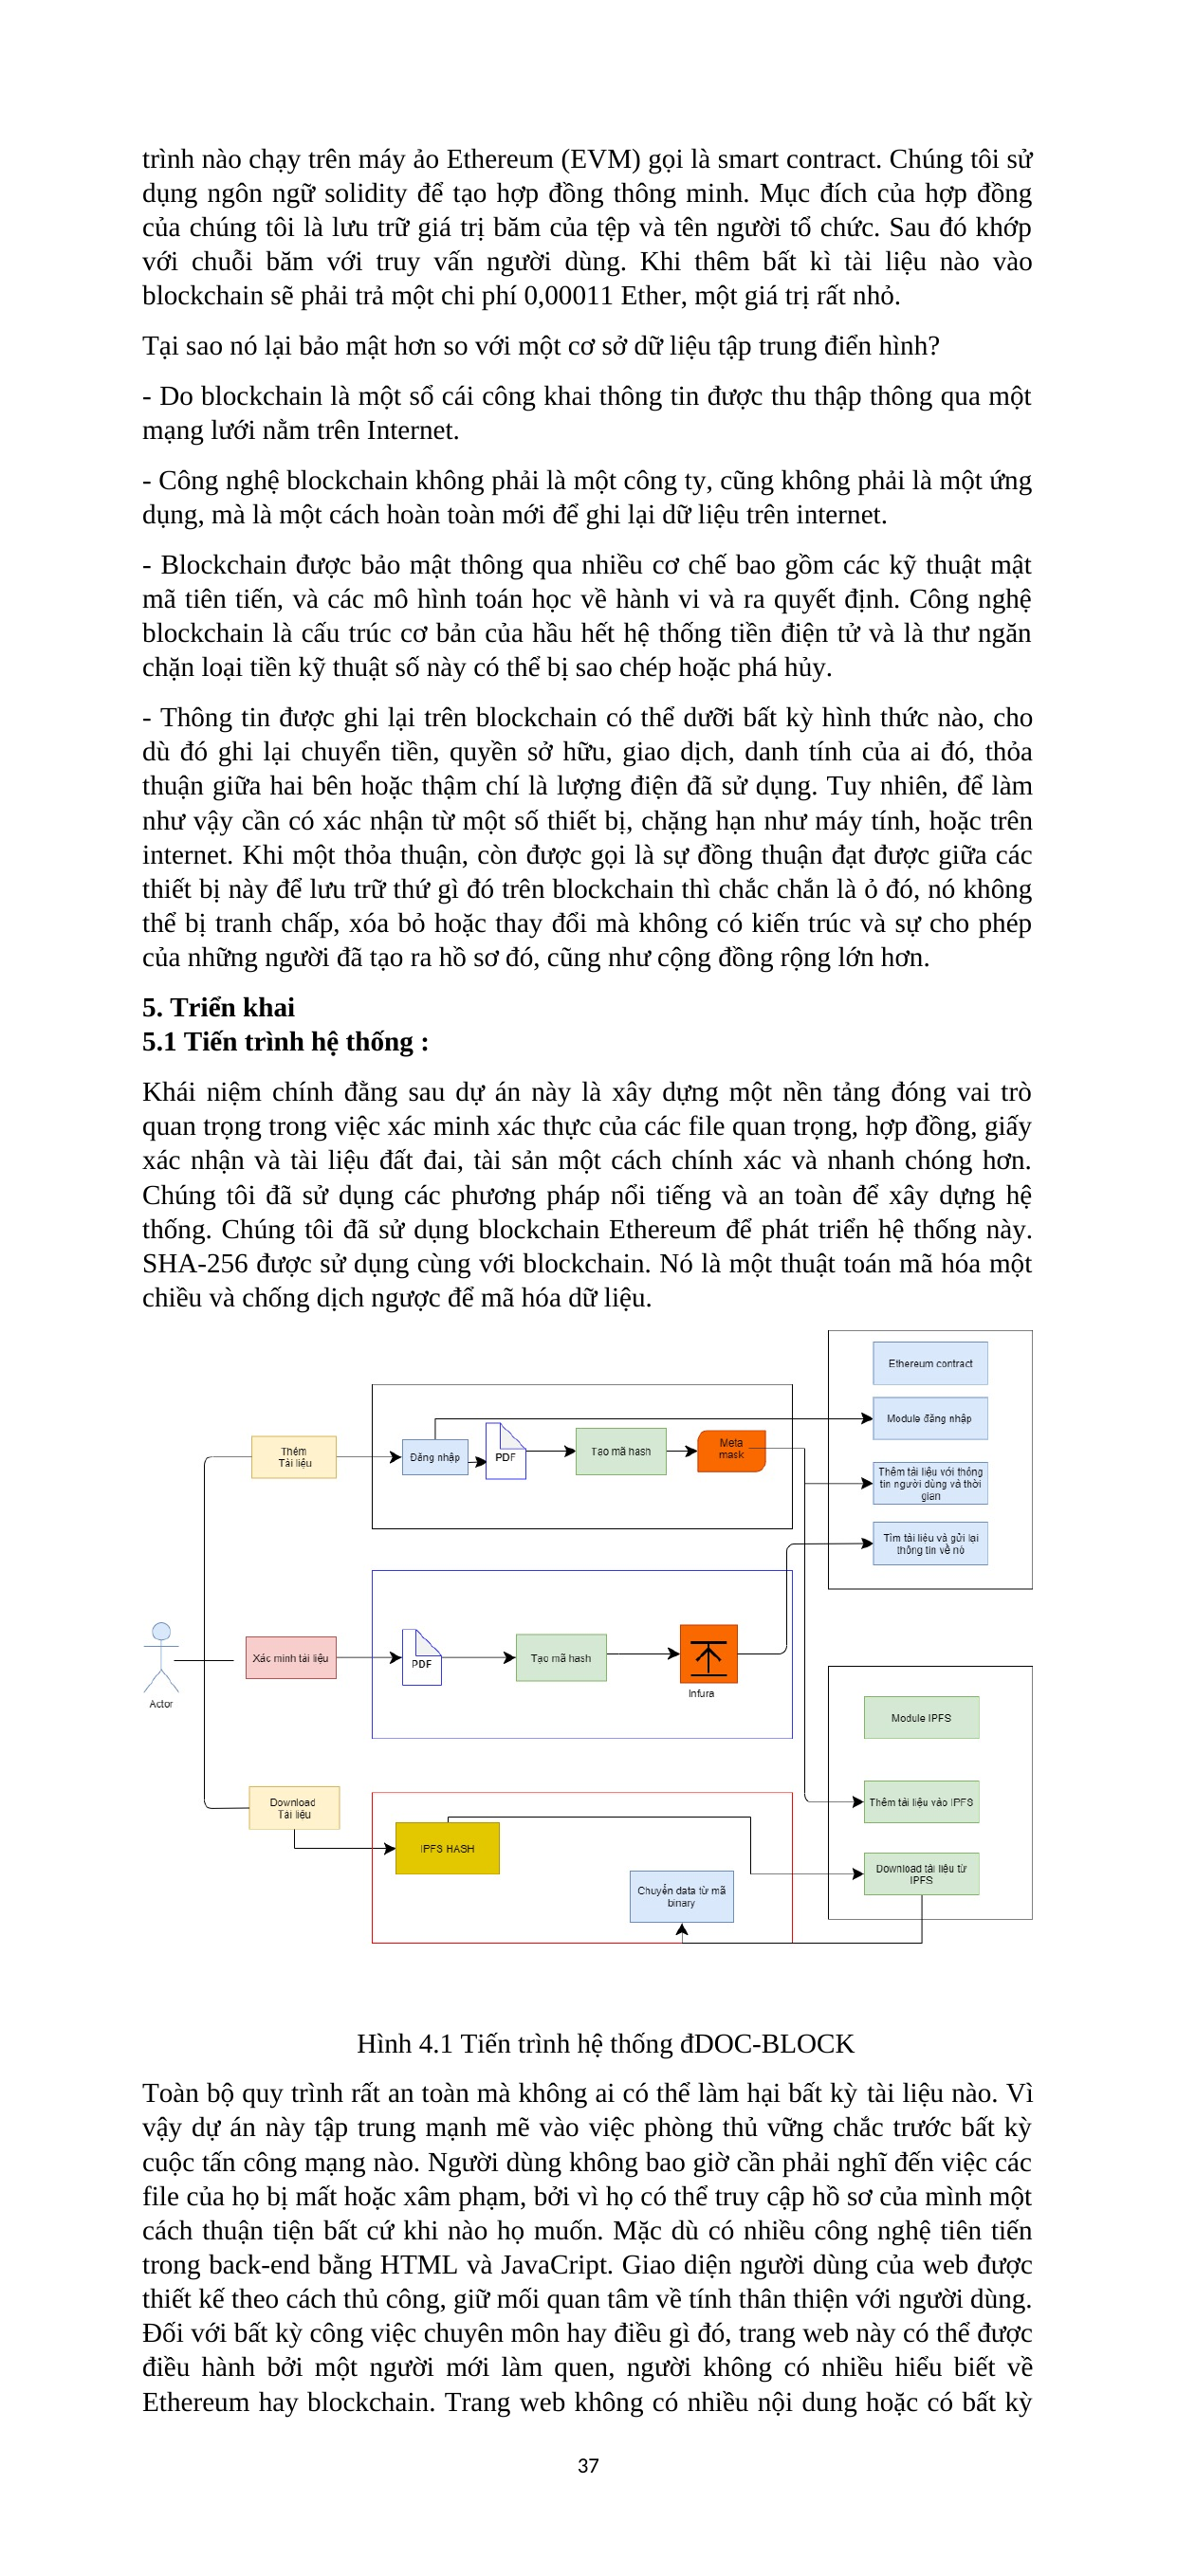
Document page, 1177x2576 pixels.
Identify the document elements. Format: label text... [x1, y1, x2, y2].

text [142, 142, 1034, 311]
text Khái niệm chính đằng sau dự án này là xây dựng một nền tảng đóng vai trò quan trọng trong việc xác minh xác thực của các file quan trọng, hợp đồng, giấy xác nhận và tài liệu đất đai, tài sản một cách chính xác và nhanh chóng hơn. Chúng tôi đã sử dụng các phương pháp nổi tiếng và an toàn để xây dựng hệ thống. Chúng tôi đã sử dụng blockchain Ethereum để phát triển hệ thống này. SHA-256 được sử dụng cùng với blockchain. Nó là một thuật toán mã hóa một chiều và chống dịch ngược để mã hóa dữ liệu. [142, 1075, 1034, 1312]
text - Do blockchain là một sổ cái công khai thông tin được thu thập thông qua một mạng lưới nằm trên Internet. [142, 379, 1034, 446]
picture [143, 1330, 1033, 1956]
text - Thông tin được ghi lại trên blockchain có thể dưỡi bất kỳ hình thức nào, cho dù đó ghi lại chuyển tiền, quyền sở hữu, giao dịch, danh tính của ai đó, thỏa thuận giữa hai bên hoặc thậm chí là lượng điện đã sử dụng. Tuy nhiên, để làm như vậy cần có xác nhận từ một số thiết bị, chặng hạn như máy tính, hoặc trên internet. Khi một thỏa thuận, còn được gọi là sự đồng thuận đạt được giữa các thiết bị này để lưu trữ thứ gì đó trên blockchain thì chắc chắn là ỏ đó, nó không thể bị tranh chấp, xóa bỏ hoặc thay đổi mà không có kiến trúc và sự cho phép của những người đã tạo ra hồ sơ đó, cũng như cộng đồng rộng lớn hơn. [142, 701, 1034, 973]
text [142, 2076, 1034, 2417]
subtitle 5. Triển khai [142, 991, 1034, 1023]
text Hình 4.1 Tiến trình hệ thống đDOC-BLOCK [177, 2027, 1034, 2058]
text 5.1 Tiến trình hệ thống : [142, 1025, 1034, 1057]
text - Blockchain được bảo mật thông qua nhiều cơ chế bao gồm các kỹ thuật mật mã tiên tiến, và các mô hình toán học về hành vi và ra quyết định. Công nghệ blockchain là cấu trúc cơ bản của hầu hết hệ thống tiền điện tử và là thư ngăn chặn loại tiền kỹ thuật số này có thể bị sao chép hoặc phá hủy. [142, 548, 1034, 683]
text - Công nghệ blockchain không phải là một công ty, cũng không phải là một ứng dụng, mà là một cách hoàn toàn mới để ghi lại dữ liệu trên internet. [142, 464, 1034, 530]
text Tại sao nó lại bảo mật hơn so với một cơ sở dữ liệu tập trung điển hình? [142, 329, 1034, 361]
